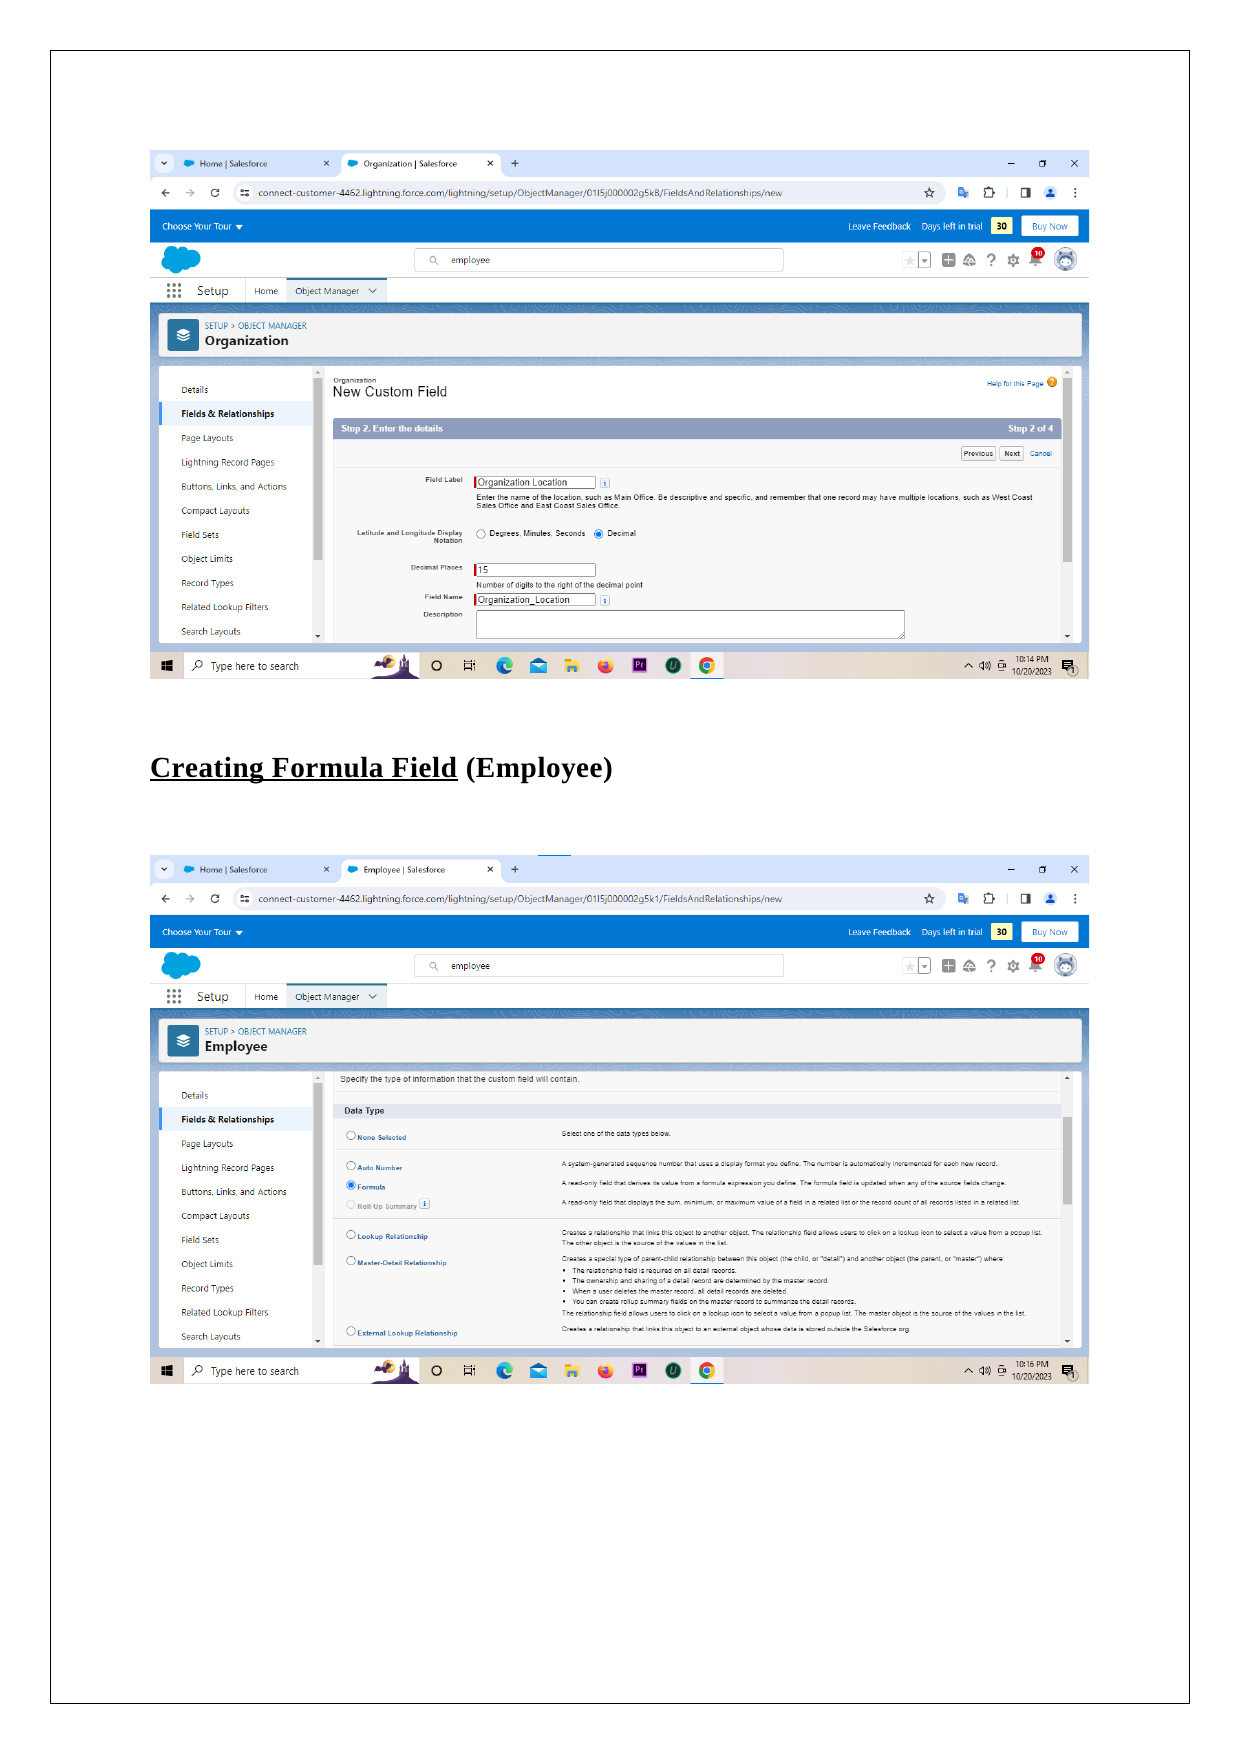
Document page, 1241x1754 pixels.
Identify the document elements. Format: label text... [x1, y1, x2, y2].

text Creating Formula Field (Employee) [150, 750, 1090, 783]
picture [150, 150, 1090, 679]
picture [150, 855, 1090, 1384]
